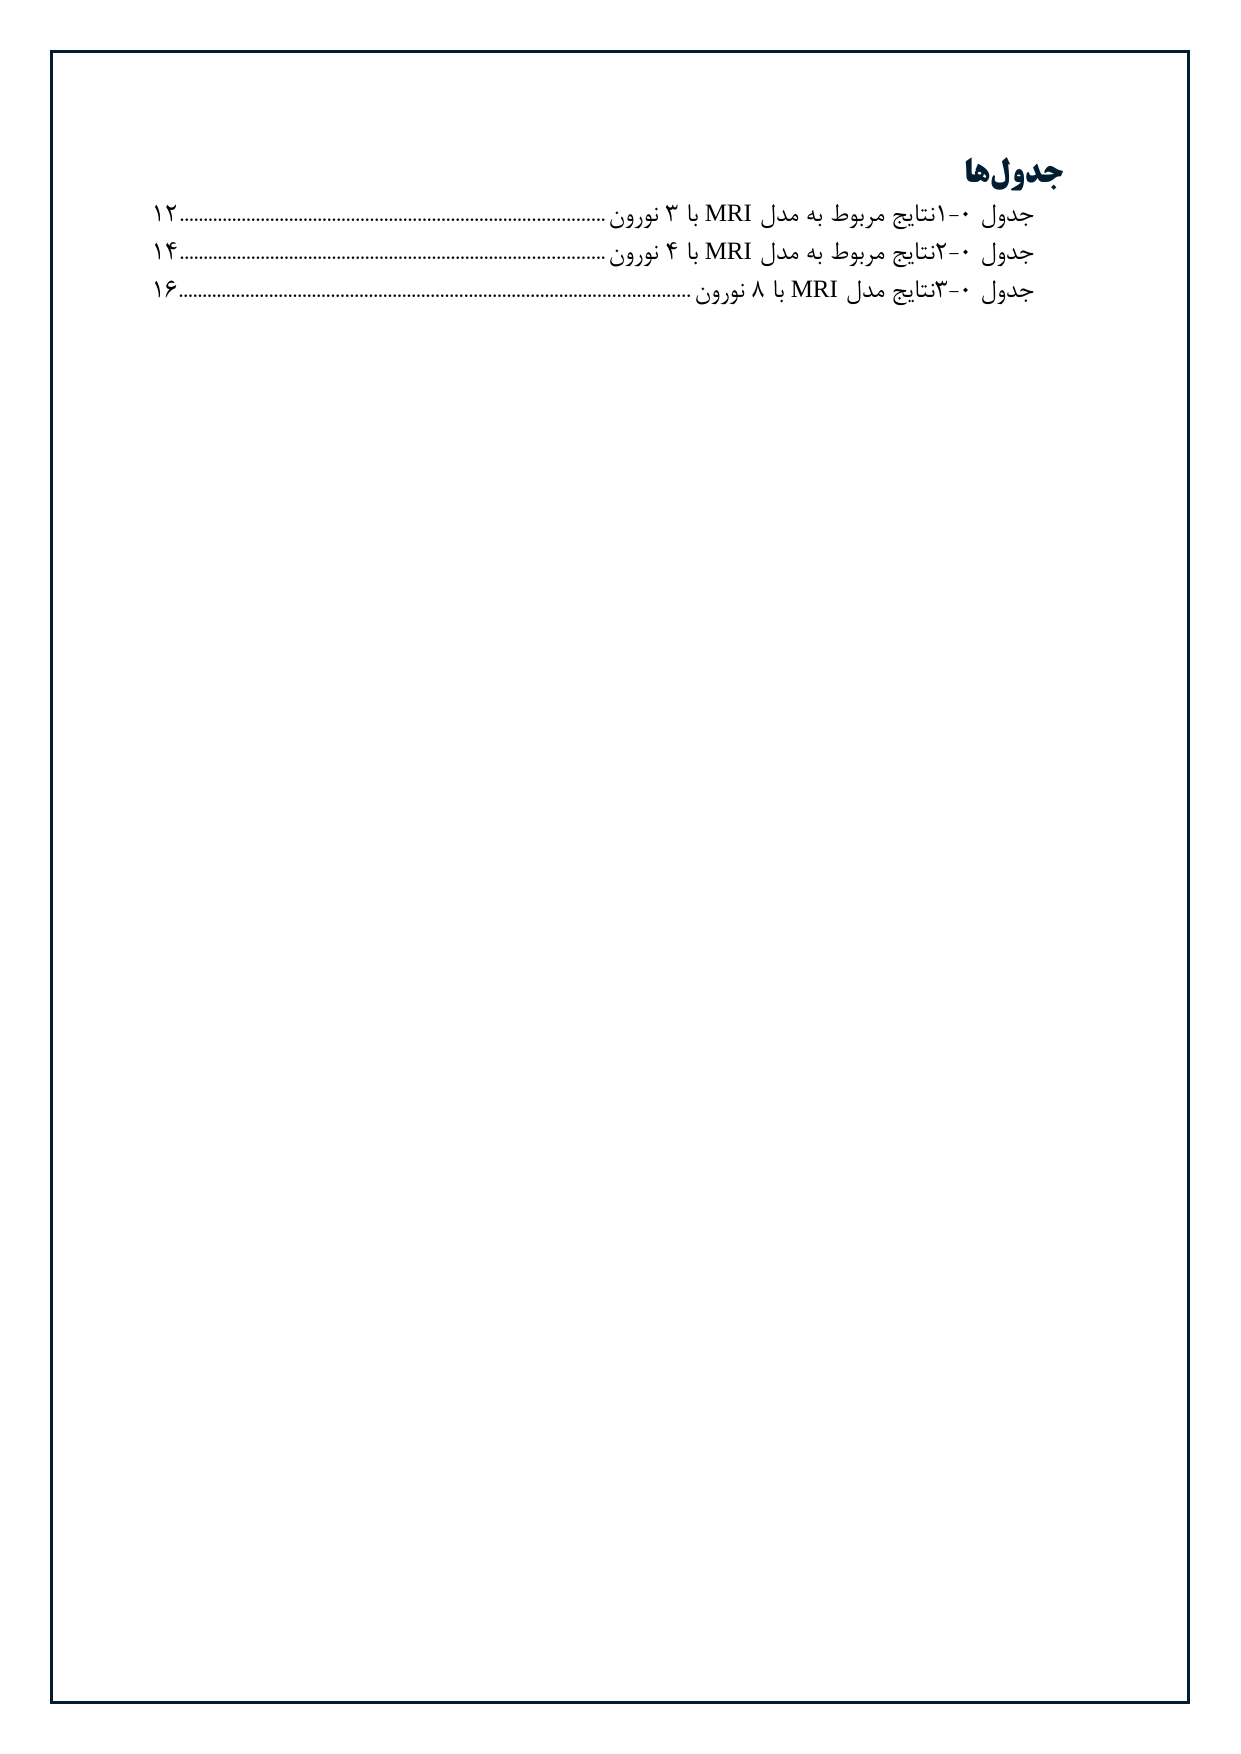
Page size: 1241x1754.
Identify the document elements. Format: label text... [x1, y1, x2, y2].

text جدول ‏0-3نتایج مدل MRI با 8 نورون 16 [150, 274, 1063, 308]
text جدول‌ها [150, 159, 1063, 193]
text جدول ‏0-2نتایج مربوط به مدل MRI با 4 نورون 14 [150, 236, 1063, 269]
text جدول ‏0-1نتایج مربوط به مدل MRI با 3 نورون 12 [150, 198, 1063, 231]
